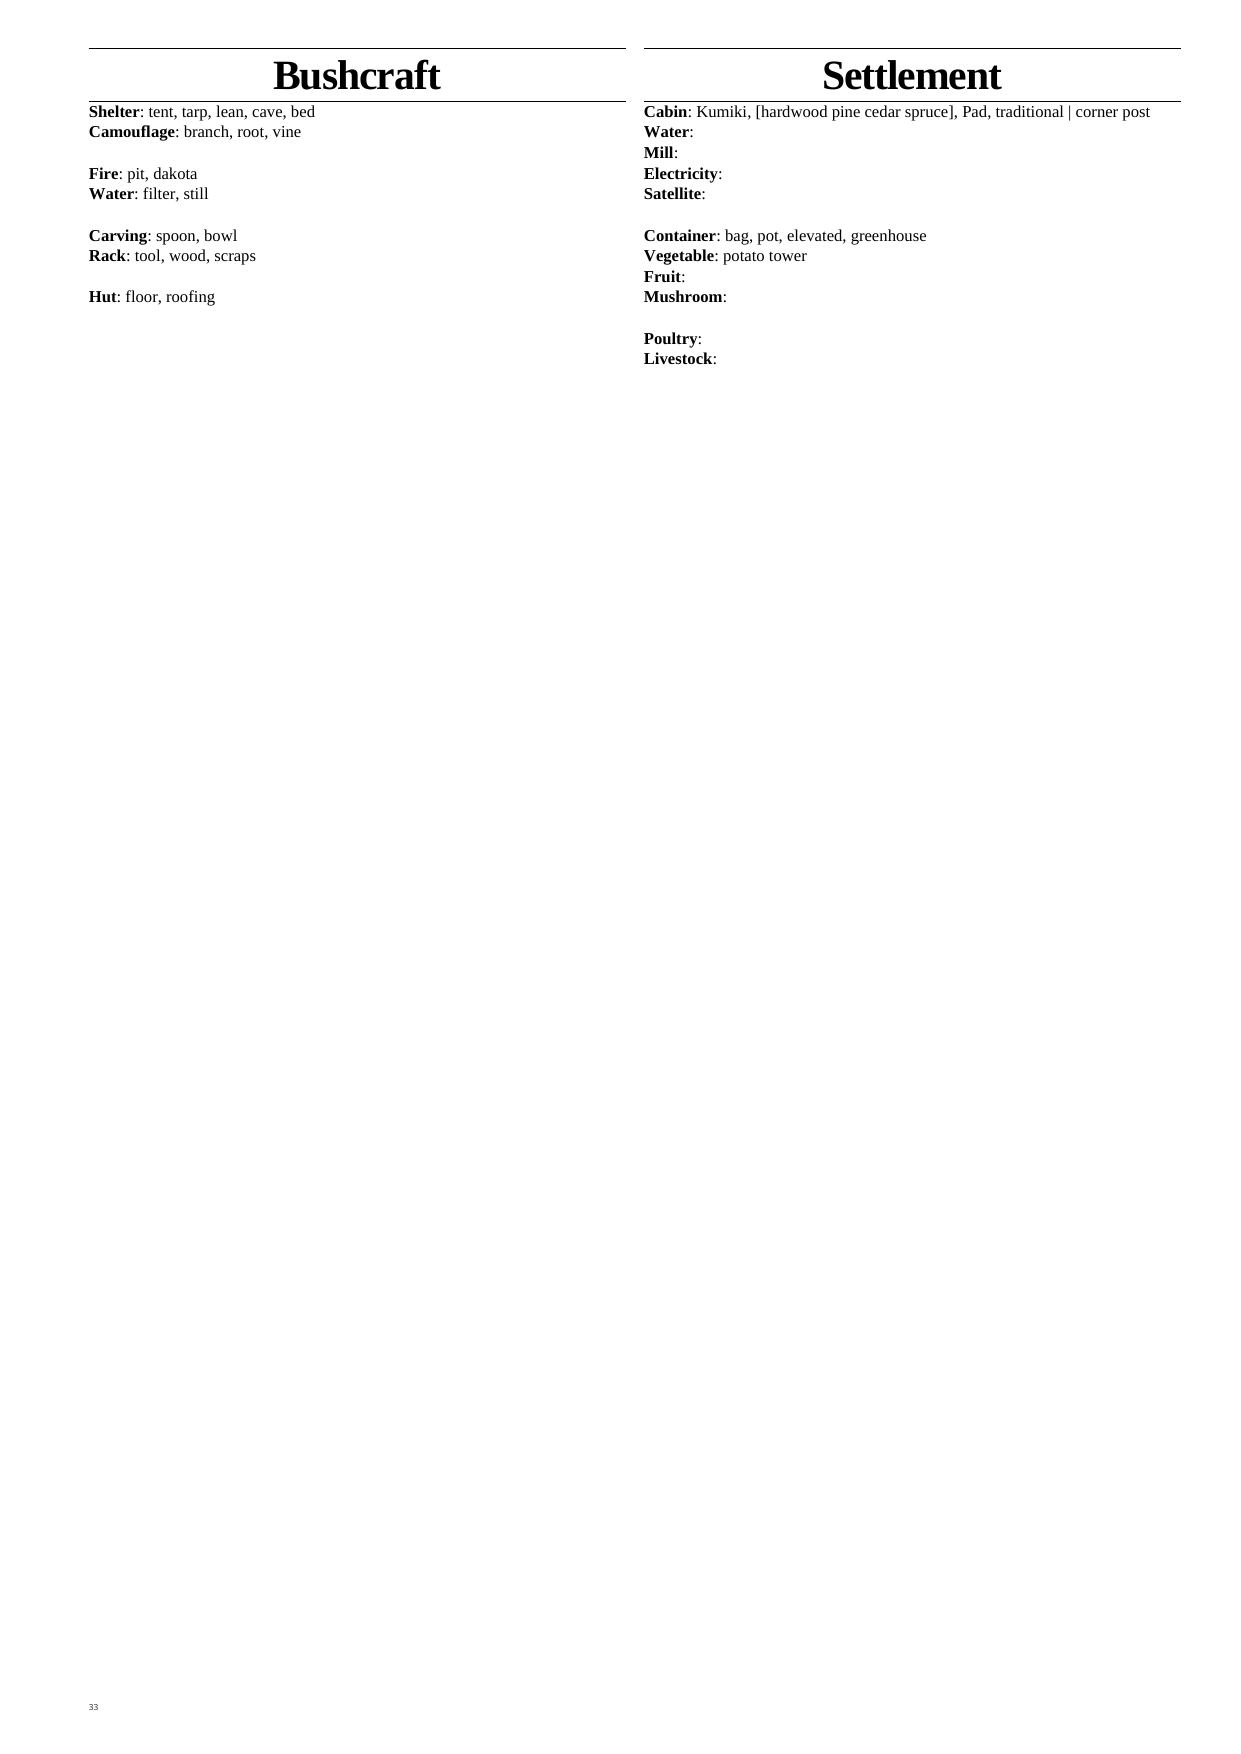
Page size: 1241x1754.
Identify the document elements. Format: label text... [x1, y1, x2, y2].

text Rack: tool, wood, scraps [89, 246, 626, 265]
text Poultry: [644, 328, 1181, 348]
text Vegetable: potato tower [644, 246, 1181, 265]
subtitle Settlement [644, 49, 1181, 101]
text Electricity: [644, 163, 1181, 183]
text Shelter: tent, tarp, lean, cave, bed [89, 102, 626, 121]
text Mushroom: [644, 287, 1181, 306]
text Carving: spoon, bowl [89, 225, 626, 244]
text Camouflage: branch, root, vine [89, 122, 626, 141]
subtitle Bushcraft [89, 49, 626, 101]
text Fruit: [644, 267, 1181, 286]
text Water: [644, 122, 1181, 141]
text Fire: pit, dakota [89, 163, 626, 183]
text Cabin: Kumiki, [hardwood pine cedar spruce], Pad, traditional | corner post [644, 102, 1181, 121]
text Water: filter, still [89, 184, 626, 203]
text Mill: [644, 143, 1181, 162]
text Container: bag, pot, elevated, greenhouse [644, 225, 1181, 244]
text Hut: floor, roofing [89, 287, 626, 306]
text Satellite: [644, 184, 1181, 203]
text Livestock: [644, 349, 1181, 368]
